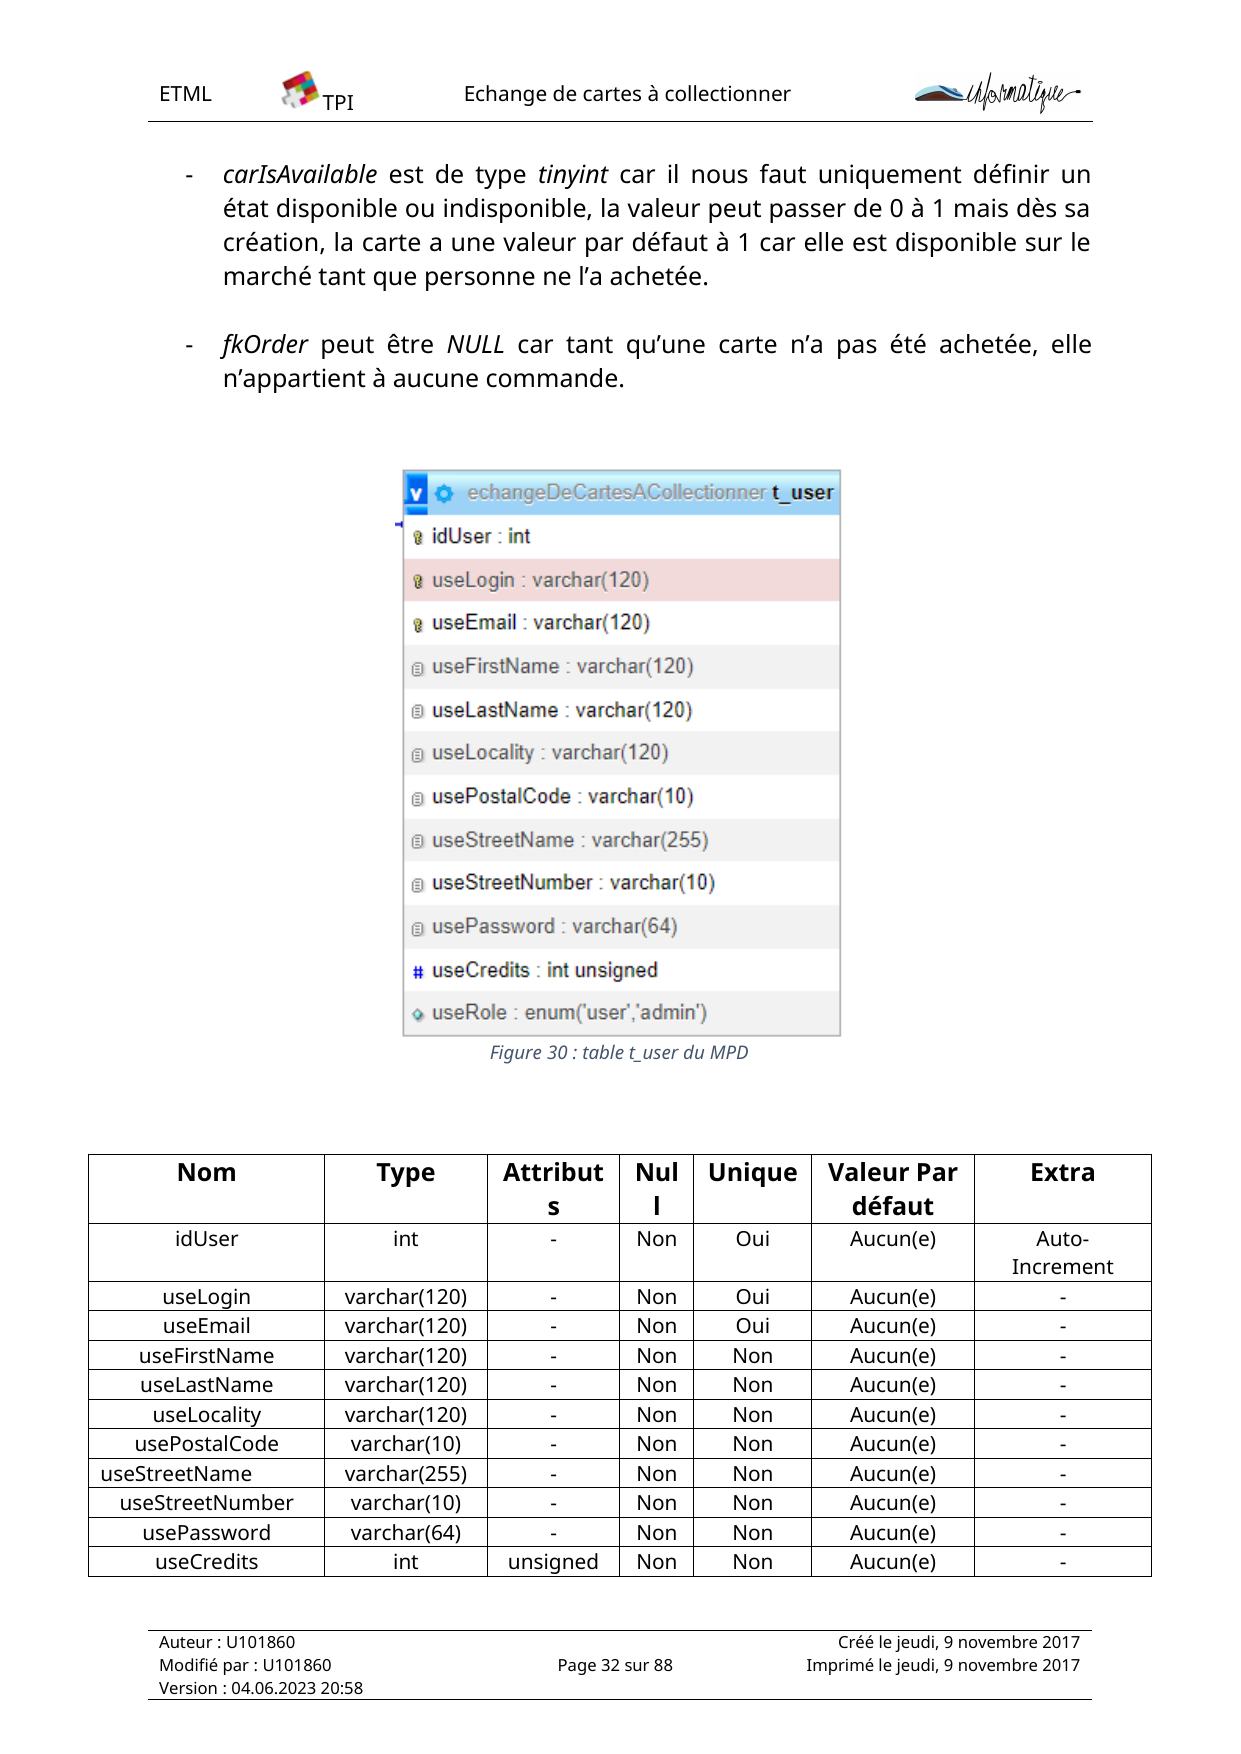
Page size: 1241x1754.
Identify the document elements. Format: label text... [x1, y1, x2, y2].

table_cell - [488, 1400, 619, 1428]
list fkOrder peut être NULL car tant qu’une carte n’a pas été achetée, elle n’appartient à aucune commande. [185, 327, 1092, 395]
table_cell - [975, 1429, 1151, 1458]
table_cell useStreetName [89, 1459, 324, 1487]
table_cell Non [694, 1459, 811, 1487]
table_cell useEmail [89, 1311, 324, 1340]
table_cell Non [694, 1429, 811, 1458]
table_cell Non [620, 1518, 693, 1546]
table_cell Non [620, 1341, 693, 1369]
table_cell varchar(120) [325, 1311, 487, 1340]
table_cell - [488, 1370, 619, 1399]
table_cell varchar(120) [325, 1400, 487, 1428]
text Figure 30 : table t_user du MPD [148, 1039, 1092, 1065]
table_cell Non [620, 1459, 693, 1487]
table_cell Aucun(e) [812, 1488, 974, 1517]
table_cell - [488, 1518, 619, 1546]
table_cell Non [620, 1400, 693, 1428]
table_cell Oui [694, 1282, 811, 1310]
table_cell Auto-Increment [975, 1224, 1151, 1281]
table_cell varchar(255) [325, 1459, 487, 1487]
table_cell - [975, 1547, 1151, 1576]
table_cell Non [620, 1282, 693, 1310]
list carIsAvailable est de type tinyint car il nous faut uniquement définir un état disponible ou indisponible, la valeur peut passer de 0 à 1 mais dès sa création, la carte a une valeur par défaut à 1 car elle est disponible sur le marché tant que personne ne l’a achetée. [185, 156, 1092, 292]
table_cell useLogin [89, 1282, 324, 1310]
table_cell usePassword [89, 1518, 324, 1546]
table_cell varchar(64) [325, 1518, 487, 1546]
table_cell - [975, 1370, 1151, 1399]
table_cell Aucun(e) [812, 1459, 974, 1487]
table_cell Non [694, 1518, 811, 1546]
picture [395, 462, 846, 1040]
table_cell varchar(10) [325, 1488, 487, 1517]
table_cell useStreetNumber [89, 1488, 324, 1517]
table_header Attributs [488, 1155, 619, 1223]
table_cell useCredits [89, 1547, 324, 1576]
table_cell Aucun(e) [812, 1311, 974, 1340]
table_cell - [975, 1488, 1151, 1517]
table_cell - [488, 1224, 619, 1281]
table_cell Aucun(e) [812, 1547, 974, 1576]
table_cell - [488, 1459, 619, 1487]
table_cell Non [620, 1488, 693, 1517]
table_header Unique [694, 1155, 811, 1223]
table_cell usePostalCode [89, 1429, 324, 1458]
table_cell - [488, 1429, 619, 1458]
table_cell Oui [694, 1224, 811, 1281]
table_cell - [975, 1341, 1151, 1369]
table_cell varchar(120) [325, 1370, 487, 1399]
table_cell Non [620, 1311, 693, 1340]
table_cell Non [694, 1341, 811, 1369]
picture [276, 69, 323, 111]
table_cell - [488, 1282, 619, 1310]
table_cell varchar(120) [325, 1282, 487, 1310]
table_header Valeur Par défaut [812, 1155, 974, 1223]
table_cell Non [694, 1547, 811, 1576]
table_cell useLocality [89, 1400, 324, 1428]
table_cell - [488, 1341, 619, 1369]
table_cell Non [694, 1488, 811, 1517]
table_cell Non [694, 1370, 811, 1399]
table_cell Aucun(e) [812, 1370, 974, 1399]
table_cell Aucun(e) [812, 1429, 974, 1458]
table_cell - [488, 1311, 619, 1340]
table_cell varchar(10) [325, 1429, 487, 1458]
table_cell Aucun(e) [812, 1341, 974, 1369]
table_cell - [975, 1311, 1151, 1340]
table_cell Non [620, 1547, 693, 1576]
table_cell int [325, 1224, 487, 1281]
table_header Nom [89, 1155, 324, 1223]
table_cell Aucun(e) [812, 1518, 974, 1546]
table_header Null [620, 1155, 693, 1223]
table_cell int [325, 1547, 487, 1576]
table_cell Non [620, 1224, 693, 1281]
table_cell - [975, 1518, 1151, 1546]
table_cell Aucun(e) [812, 1282, 974, 1310]
table_cell useLastName [89, 1370, 324, 1399]
table_header Type [325, 1155, 487, 1223]
table_cell Non [694, 1400, 811, 1428]
table_cell Non [620, 1370, 693, 1399]
table_cell - [975, 1282, 1151, 1310]
table_cell varchar(120) [325, 1341, 487, 1369]
table_cell - [975, 1459, 1151, 1487]
table_cell - [488, 1488, 619, 1517]
table_cell Aucun(e) [812, 1224, 974, 1281]
table_cell Oui [694, 1311, 811, 1340]
table_cell useFirstName [89, 1341, 324, 1369]
table_cell Aucun(e) [812, 1400, 974, 1428]
table_cell Non [620, 1429, 693, 1458]
table_cell idUser [89, 1224, 324, 1281]
table_header Extra [975, 1155, 1151, 1223]
table_cell - [975, 1400, 1151, 1428]
table_cell unsigned [488, 1547, 619, 1576]
